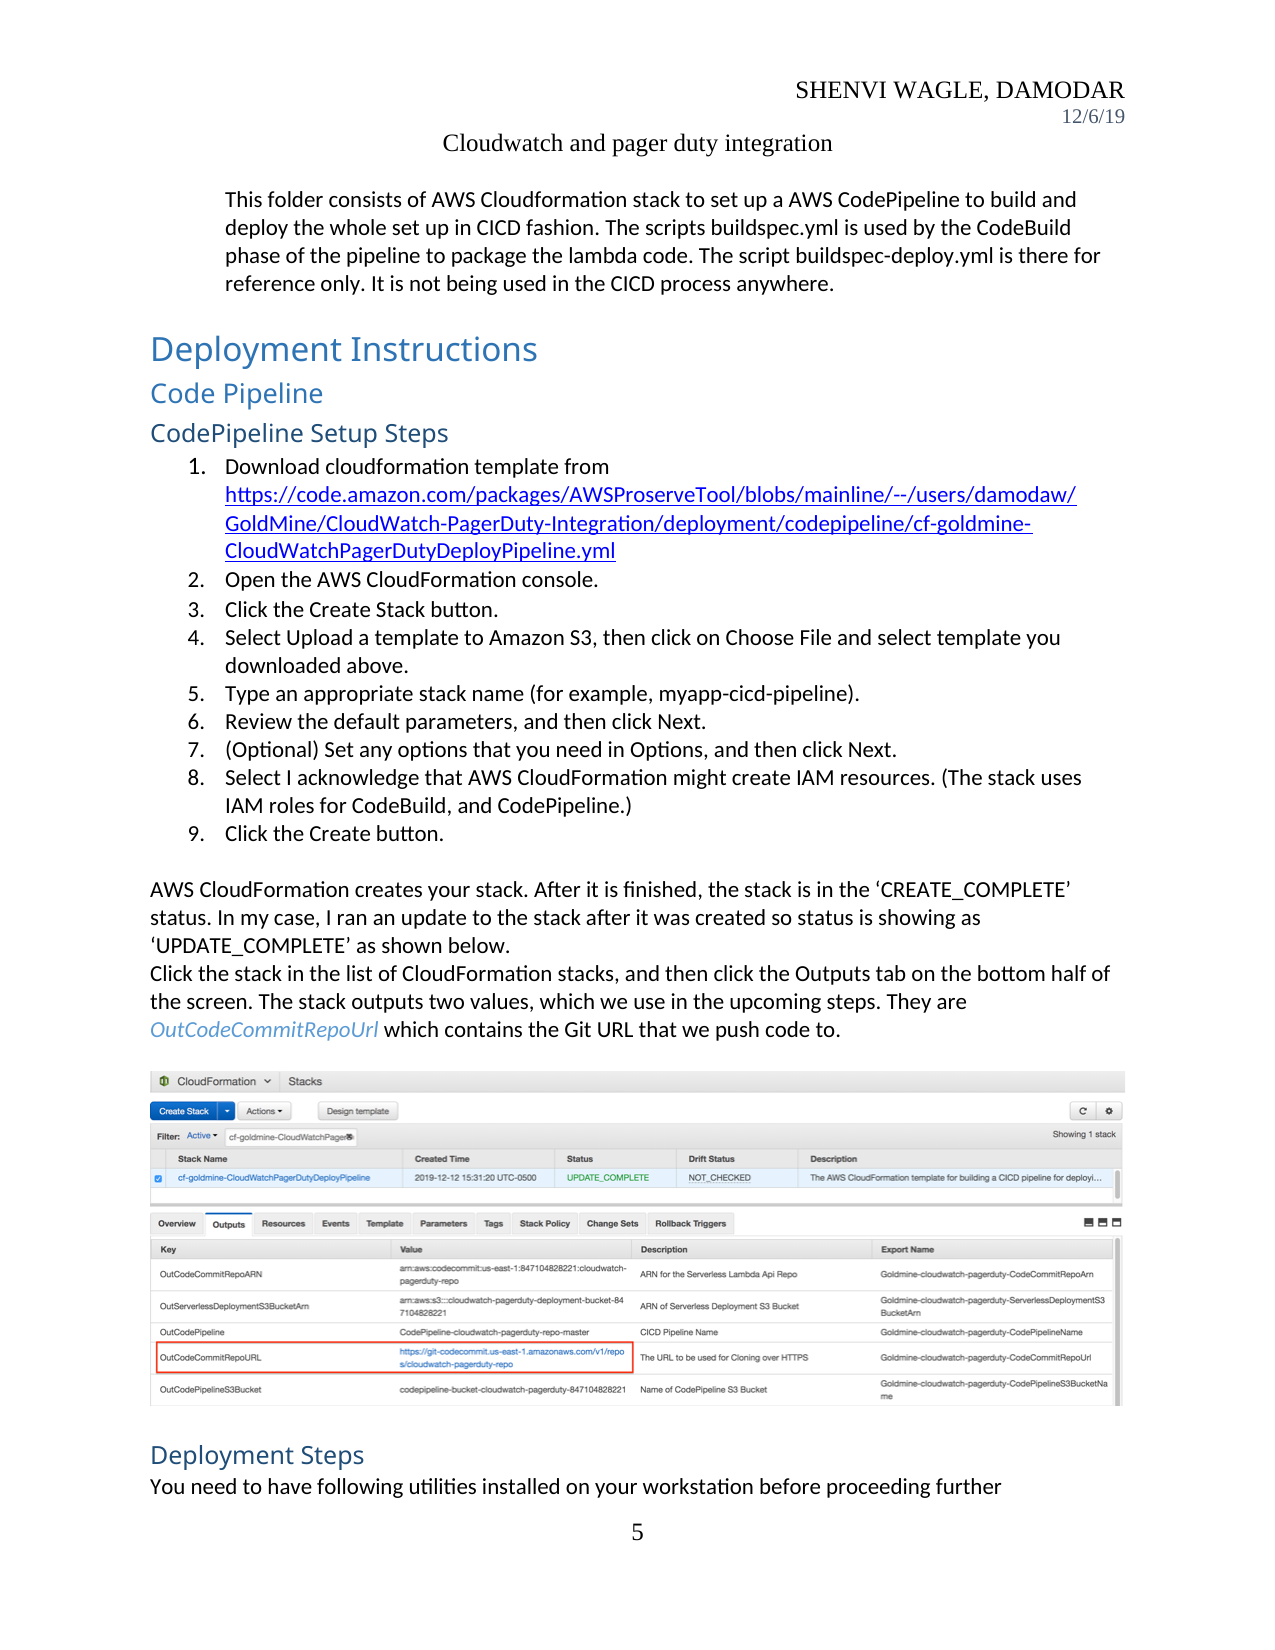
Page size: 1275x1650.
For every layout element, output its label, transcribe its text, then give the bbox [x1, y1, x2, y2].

list Type an appropriate stack name (for example, myapp-cicd-pipeline). [187, 679, 1125, 707]
subtitle Deployment Steps [150, 1438, 1125, 1472]
list Review the default parameters, and then click Next. [187, 707, 1125, 735]
list Select Upload a template to Amazon S3, then click on Choose File and select template you downloaded above. [187, 623, 1125, 679]
subtitle Code Pipeline [150, 375, 1125, 412]
subtitle Deployment Instructions [150, 325, 1125, 371]
list Click the Create Stack button. [187, 595, 1125, 623]
list Open the AWS CloudFormation console. [187, 565, 1125, 593]
list Download cloudformation template from [187, 450, 1125, 481]
list (Optional) Set any options that you need in Options, and then click Next. [187, 735, 1125, 763]
text You need to have following utilities installed on your workstation before proceeding further [150, 1472, 1125, 1500]
picture [150, 1071, 1125, 1406]
subtitle CodePipeline Setup Steps [150, 416, 1125, 450]
list https://code.amazon.com/packages/AWSProserveTool/blobs/mainline/--/users/damodaw/GoldMine/CloudWatch-PagerDuty-Integration/deployment/codepipeline/cf-goldmine-CloudWatchPagerDutyDeployPipeline.yml [225, 481, 1125, 565]
text AWS CloudFormation creates your stack. After it is finished, the stack is in the ‘CREATE_COMPLETE’ status. In my case, I ran an update to the stack after it was created so status is showing as ‘UPDATE_COMPLETE’ as shown below. [150, 875, 1125, 959]
list Select I acknowledge that AWS CloudFormation might create IAM resources. (The stack uses IAM roles for CodeBuild, and CodePipeline.) [187, 763, 1125, 819]
list Click the Create button. [187, 819, 1125, 847]
text This folder consists of AWS Cloudformation stack to set up a AWS CodePipeline to build and deploy the whole set up in CICD fashion. The scripts buildspec.yml is used by the CodeBuild phase of the pipeline to package the lambda code. The script buildspec-deploy.yml is there for reference only. It is not being used in the CICD process anywhere. [225, 185, 1125, 297]
text Click the stack in the list of CloudFormation stacks, and then click the Outputs tab on the bottom half of the screen. The stack outputs two values, which we use in the upcoming steps. They are OutCodeCommitRepoUrl which contains the Git URL that we push code to. [150, 959, 1125, 1043]
